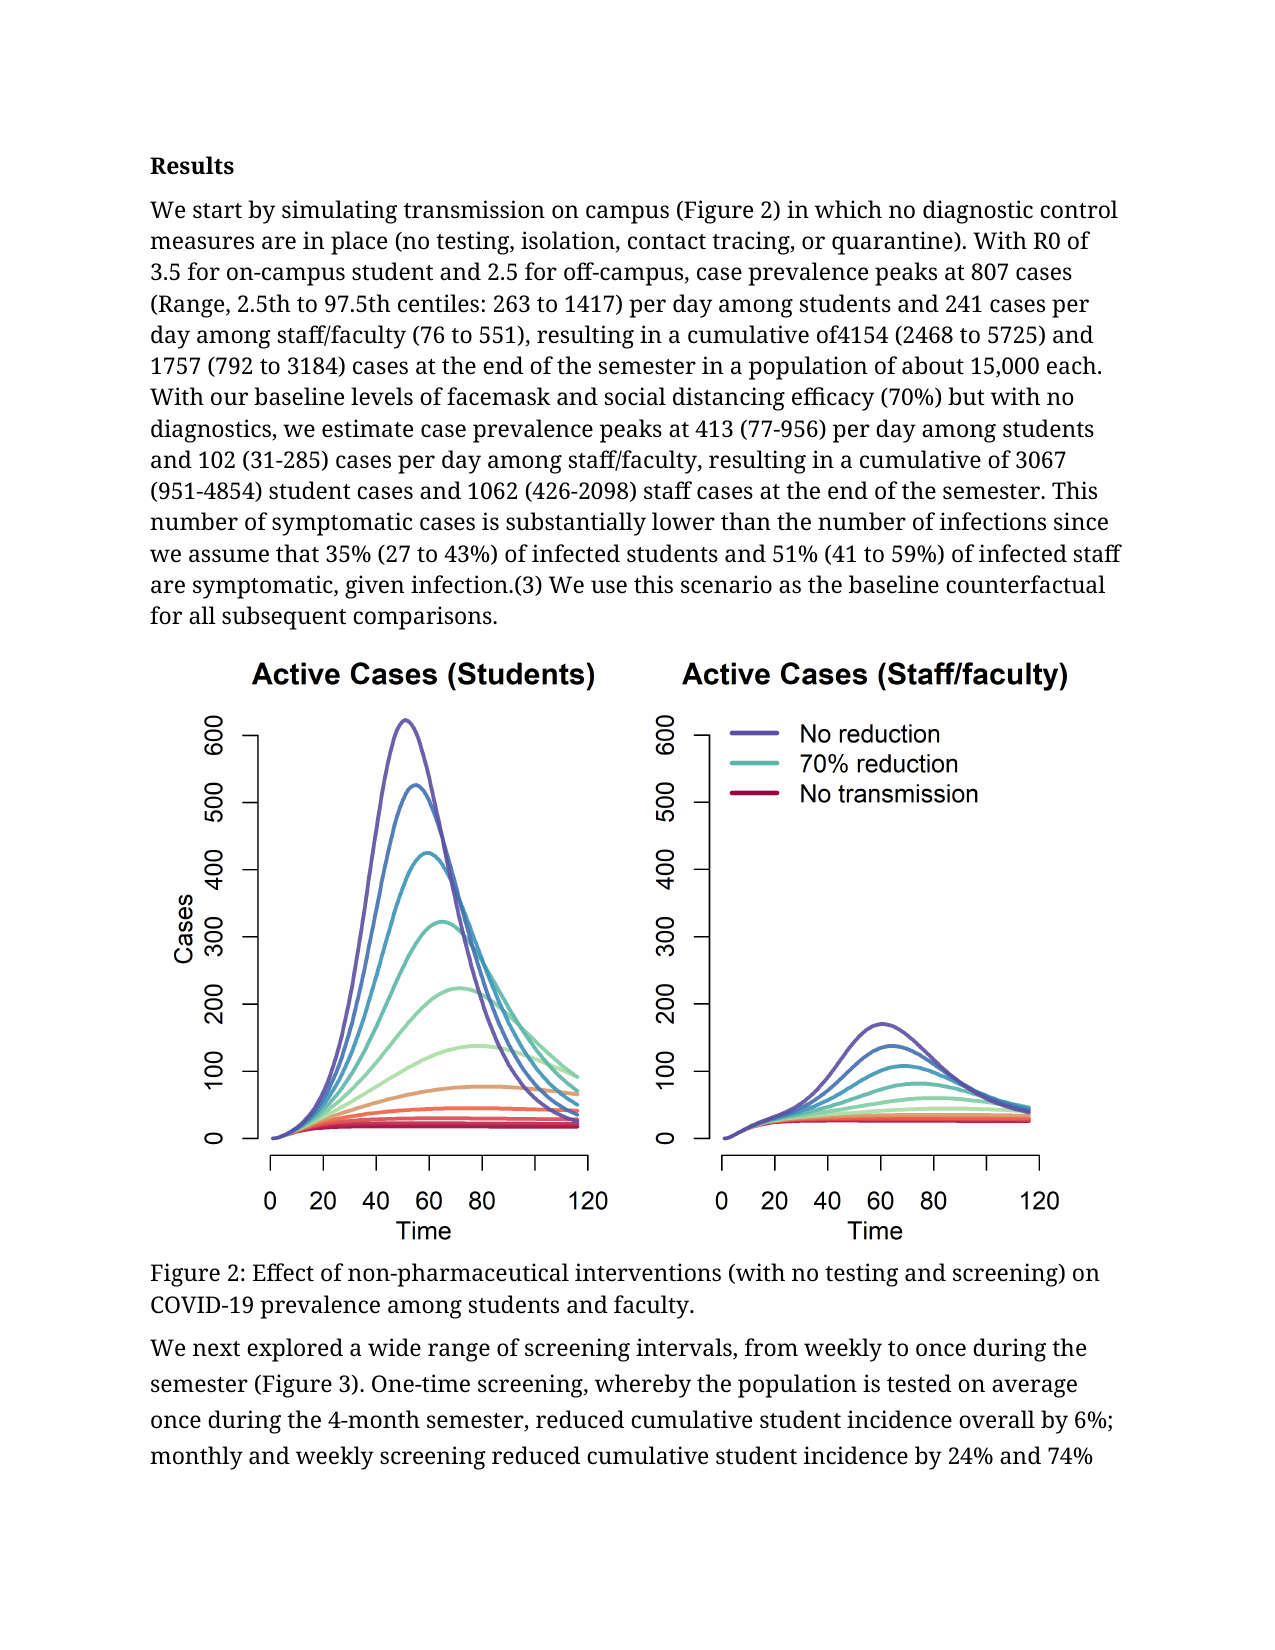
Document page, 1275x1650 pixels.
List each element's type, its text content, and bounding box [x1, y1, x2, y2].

picture [168, 643, 1071, 1245]
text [150, 1332, 1125, 1471]
subtitle Results [150, 150, 1125, 181]
